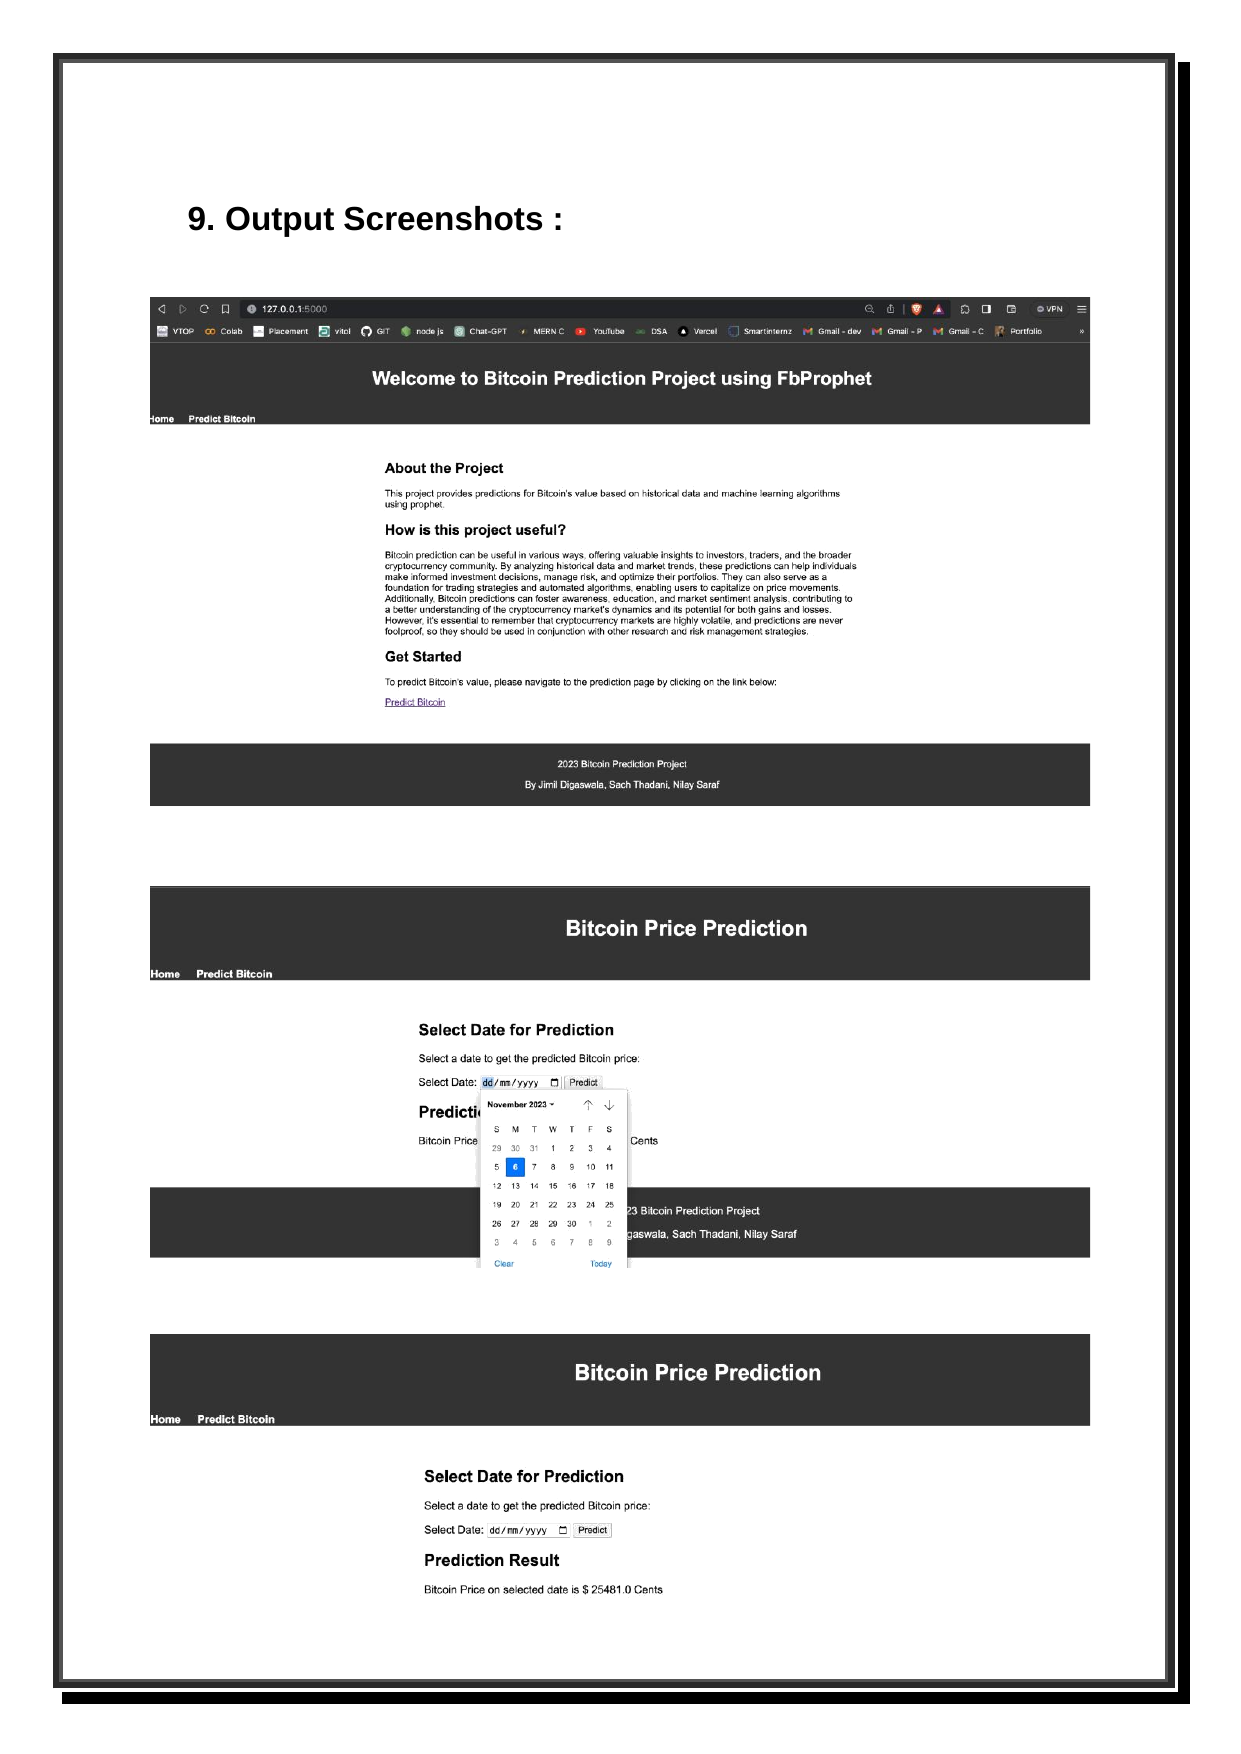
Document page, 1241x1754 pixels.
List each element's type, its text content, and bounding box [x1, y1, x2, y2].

list Output Screenshots : [187, 199, 1077, 238]
picture [150, 1334, 1091, 1637]
picture [150, 297, 1091, 864]
picture [150, 886, 1091, 1268]
